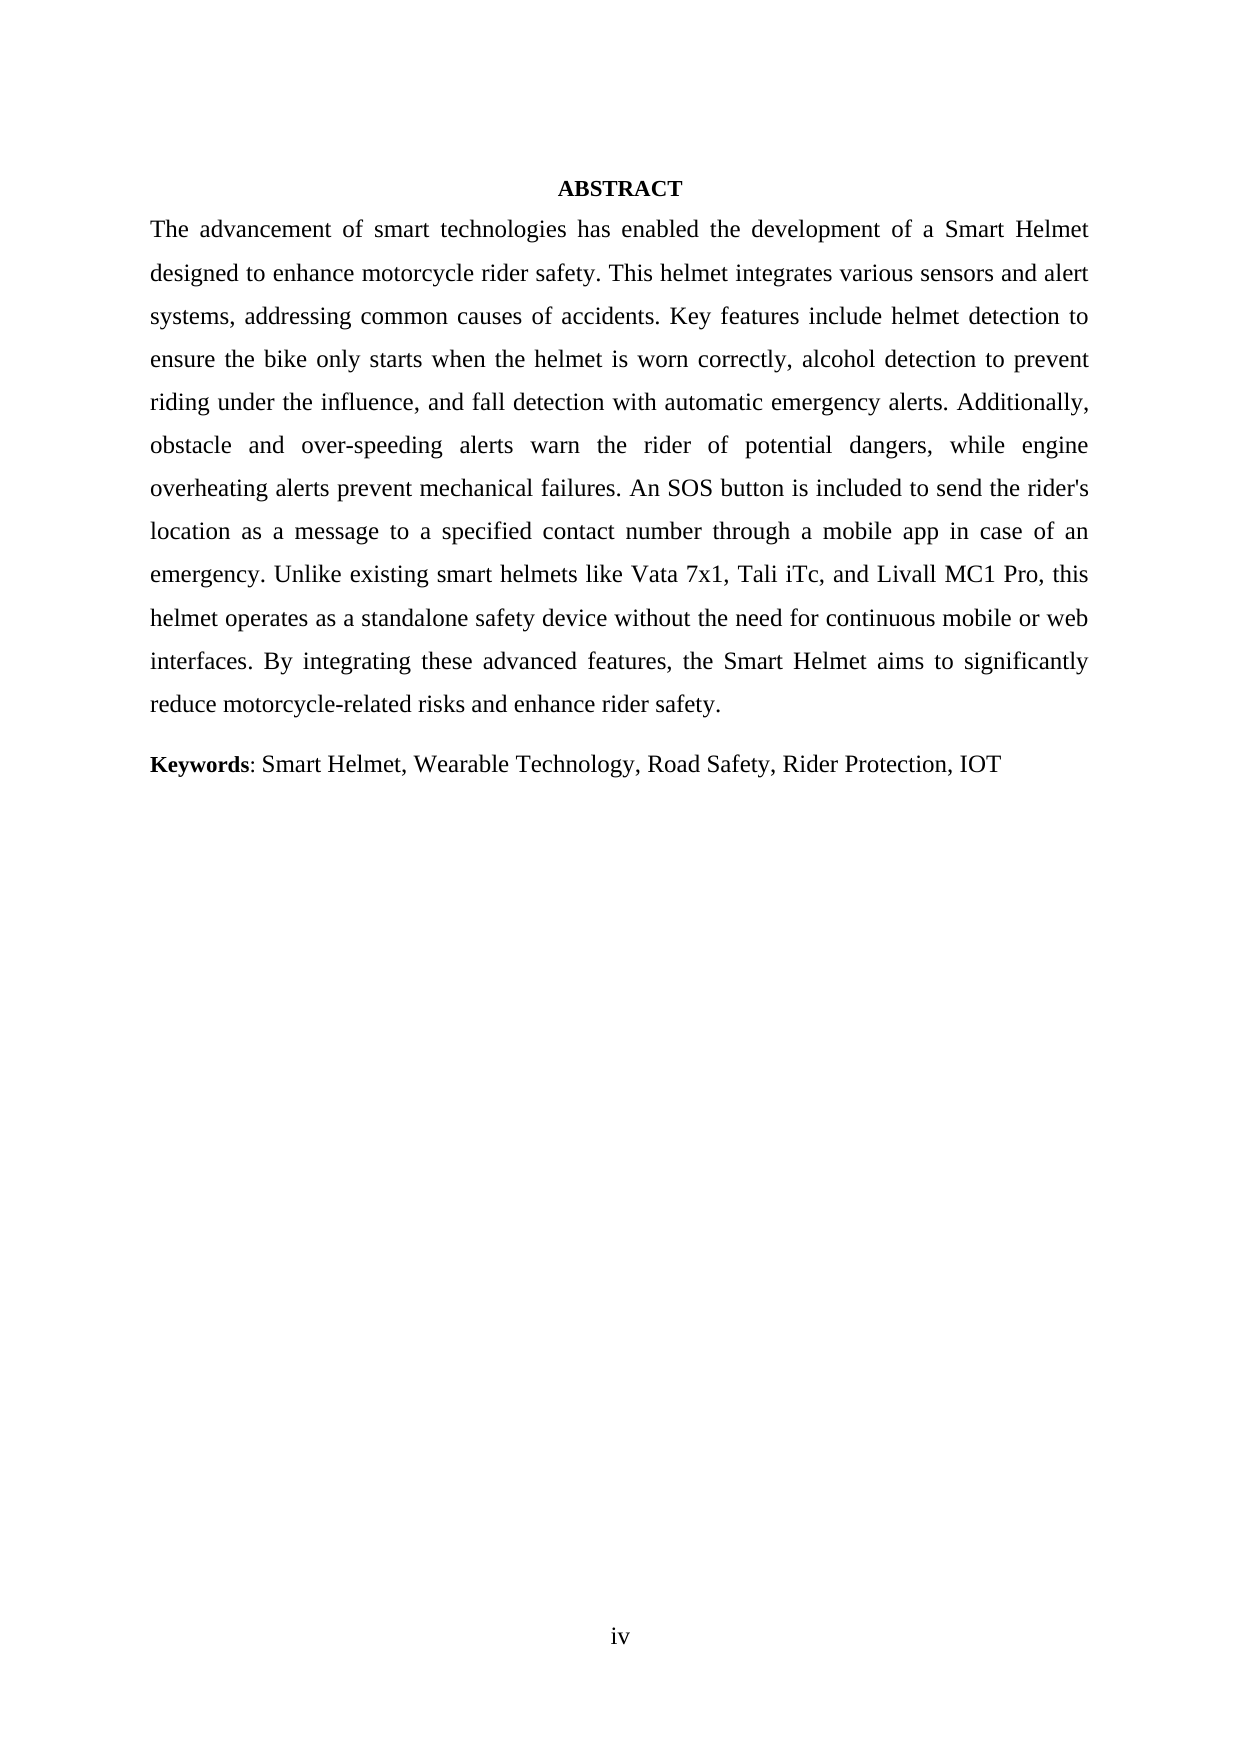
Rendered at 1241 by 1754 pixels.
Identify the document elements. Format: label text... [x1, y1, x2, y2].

text Keywords: Smart Helmet, Wearable Technology, Road Safety, Rider Protection, IOT [150, 749, 1090, 777]
text The advancement of smart technologies has enabled the development of a Smart Helmet designed to enhance motorcycle rider safety. This helmet integrates various sensors and alert systems, addressing common causes of accidents. Key features include helmet detection to ensure the bike only starts when the helmet is worn correctly, alcohol detection to prevent riding under the influence, and fall detection with automatic emergency alerts. Additionally, obstacle and over-speeding alerts warn the rider of potential dangers, while engine overheating alerts prevent mechanical failures. An SOS button is included to send the rider's location as a message to a specified contact number through a mobile app in case of an emergency. Unlike existing smart helmets like Vata 7x1, Tali iTc, and Livall MC1 Pro, this helmet operates as a standalone safety device without the need for continuous mobile or web interfaces. By integrating these advanced features, the Smart Helmet aims to significantly reduce motorcycle-related risks and enhance rider safety. [150, 214, 1090, 718]
subtitle ABSTRACT [150, 175, 1090, 201]
